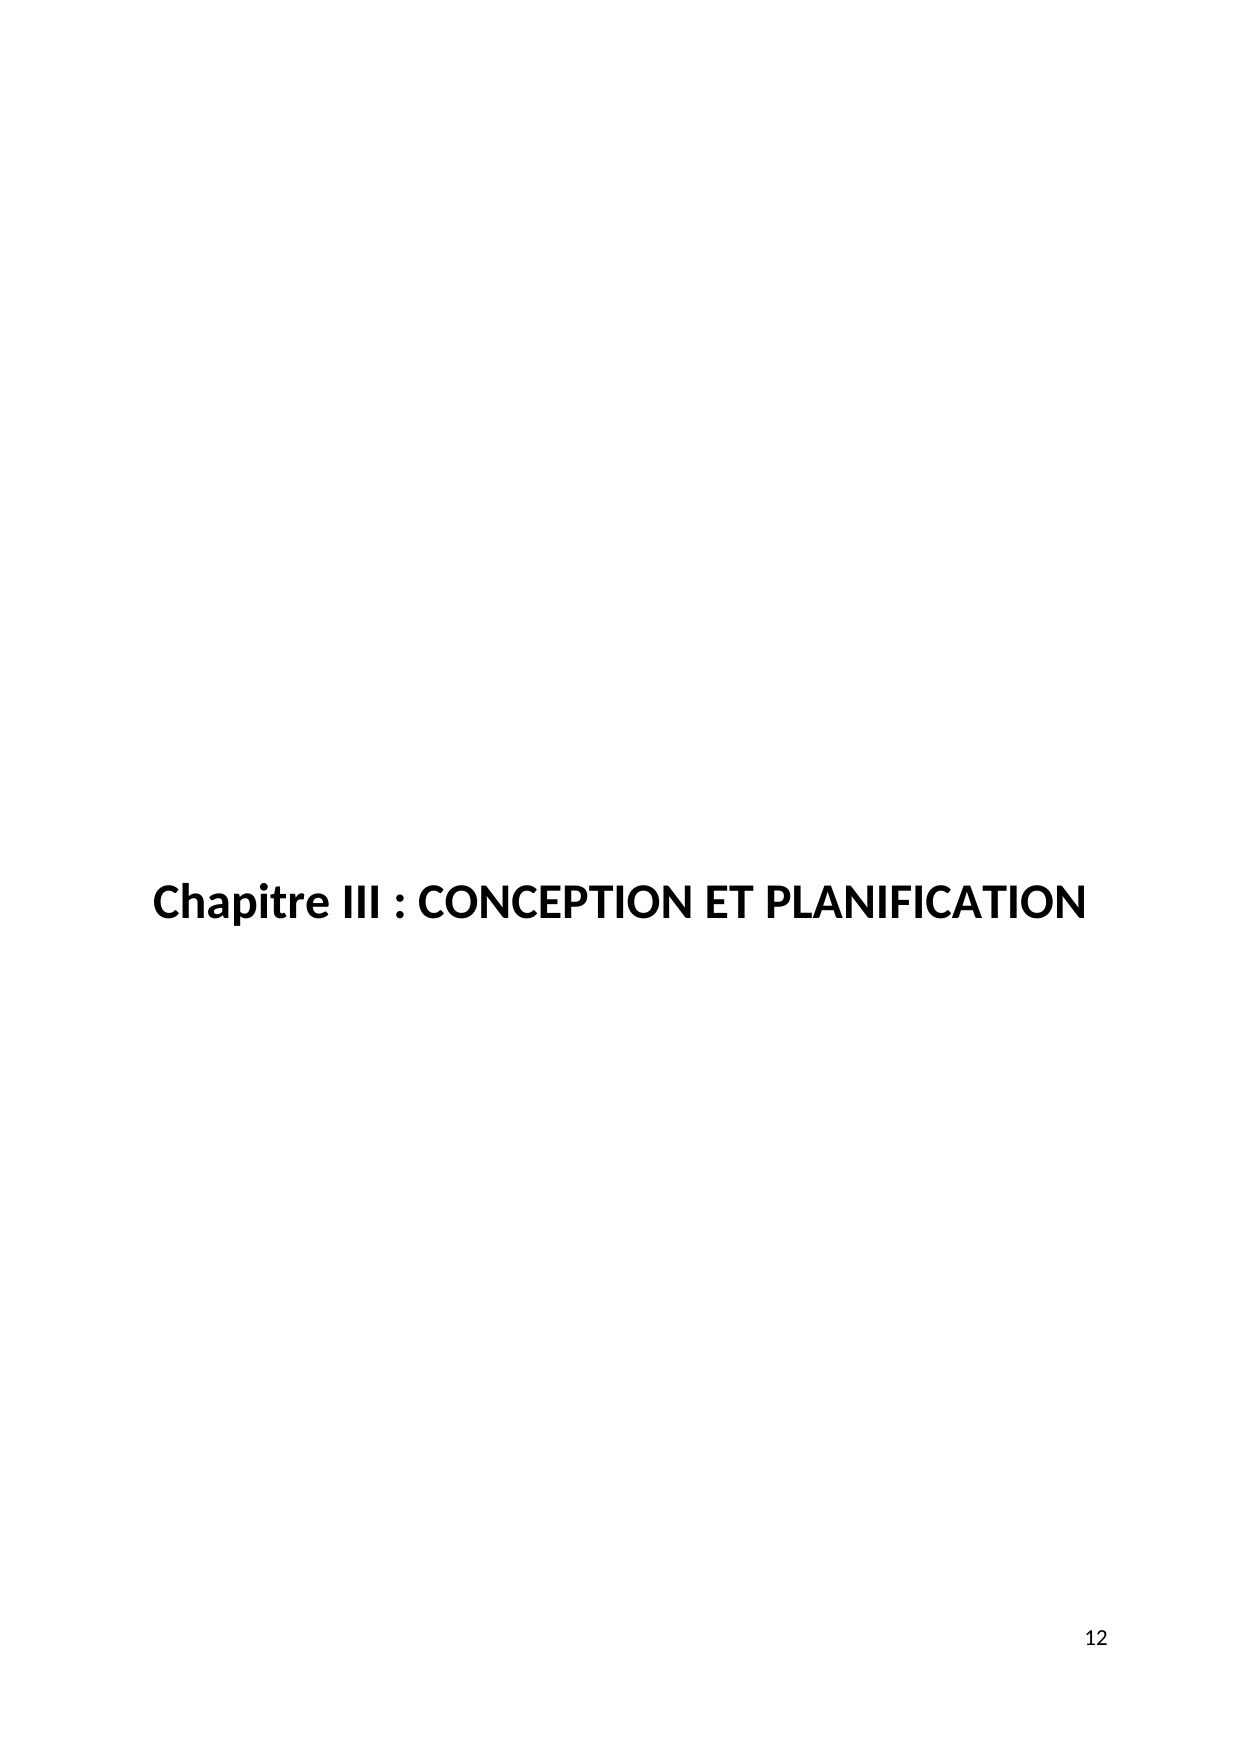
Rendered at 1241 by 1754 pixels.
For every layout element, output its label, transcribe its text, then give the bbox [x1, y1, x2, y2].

subtitle Chapitre III : CONCEPTION ET PLANIFICATION [133, 870, 1107, 931]
